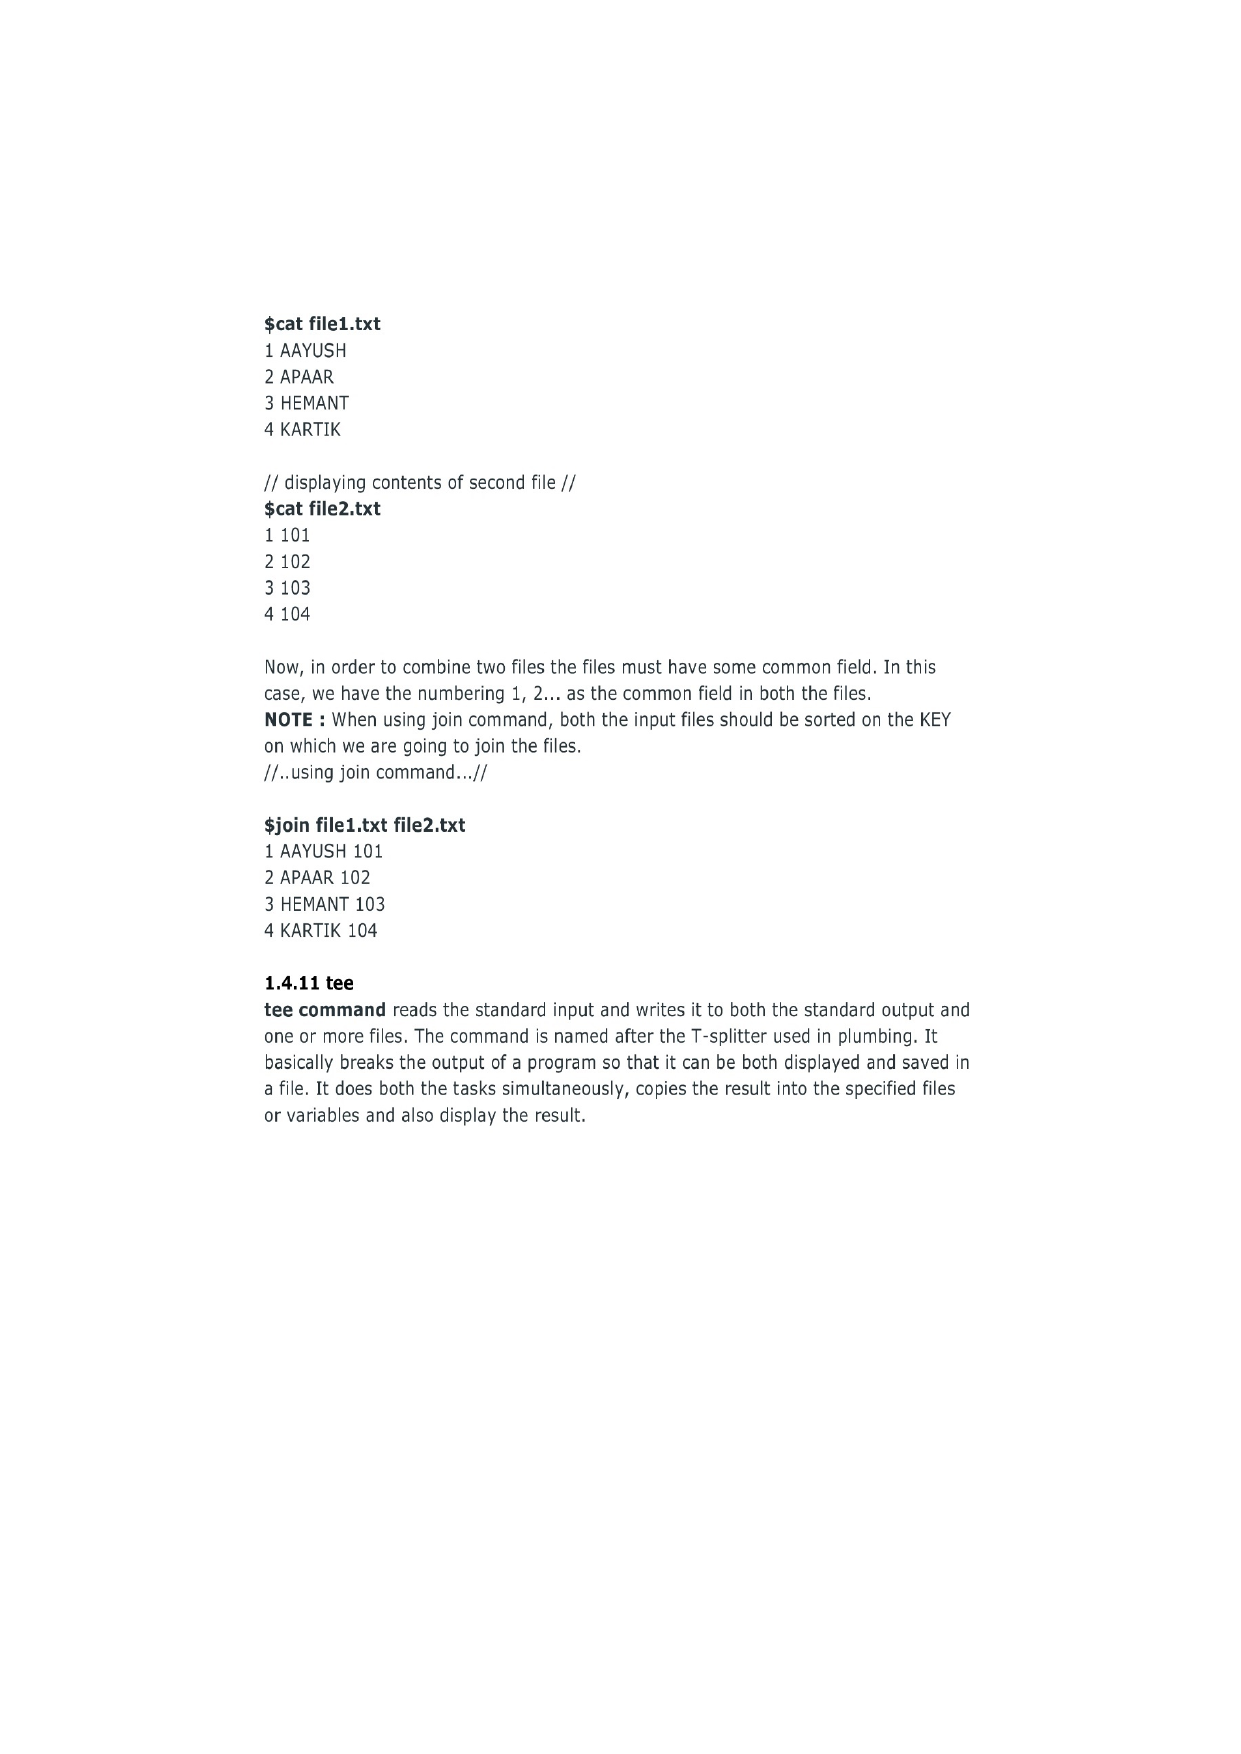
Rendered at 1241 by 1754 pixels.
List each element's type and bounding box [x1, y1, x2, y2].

picture [150, 150, 1091, 1604]
